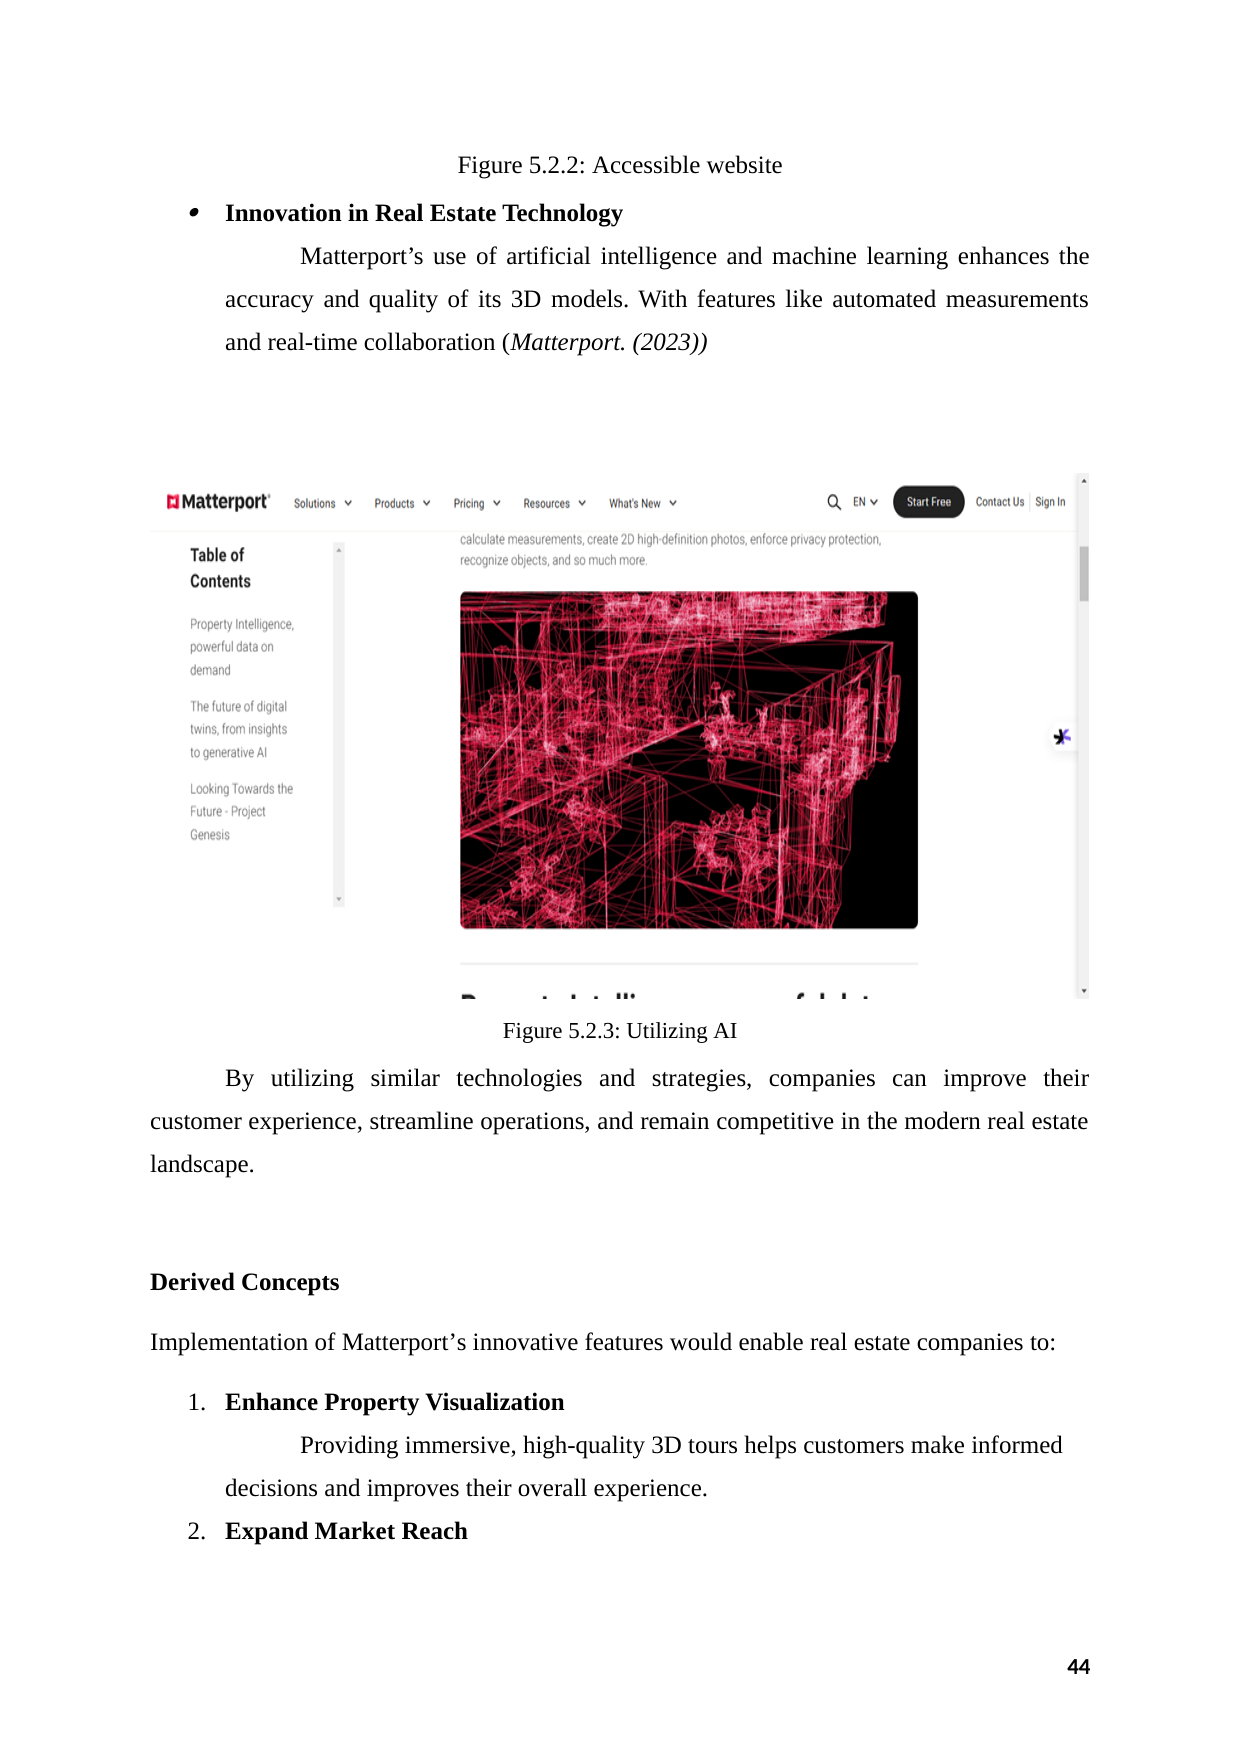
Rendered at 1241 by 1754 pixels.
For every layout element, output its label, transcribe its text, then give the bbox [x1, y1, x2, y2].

text Figure 5.2.2: Accessible website [150, 150, 1090, 179]
text Derived Concepts [150, 1267, 1090, 1296]
list Matterport’s use of artificial intelligence and machine learning enhances the accuracy and quality of its 3D models. With features like automated measurements and real-time collaboration (Matterport. (2023)) [225, 241, 1090, 356]
list Innovation in Real Estate Technology [187, 198, 1090, 226]
list Expand Market Reach [187, 1516, 1090, 1545]
list Enhance Property Visualization [187, 1387, 1090, 1416]
text Implementation of Matterport’s innovative features would enable real estate companies to: [150, 1327, 1090, 1356]
text Figure 5.2.3: Utilizing AI [150, 1018, 1090, 1044]
text By utilizing similar technologies and strategies, companies can improve their customer experience, streamline operations, and remain competitive in the modern real estate landscape. [150, 1063, 1090, 1178]
picture [150, 473, 1089, 999]
list Providing immersive, high-quality 3D tours helps customers make informed decisions and improves their overall experience. [225, 1430, 1090, 1502]
